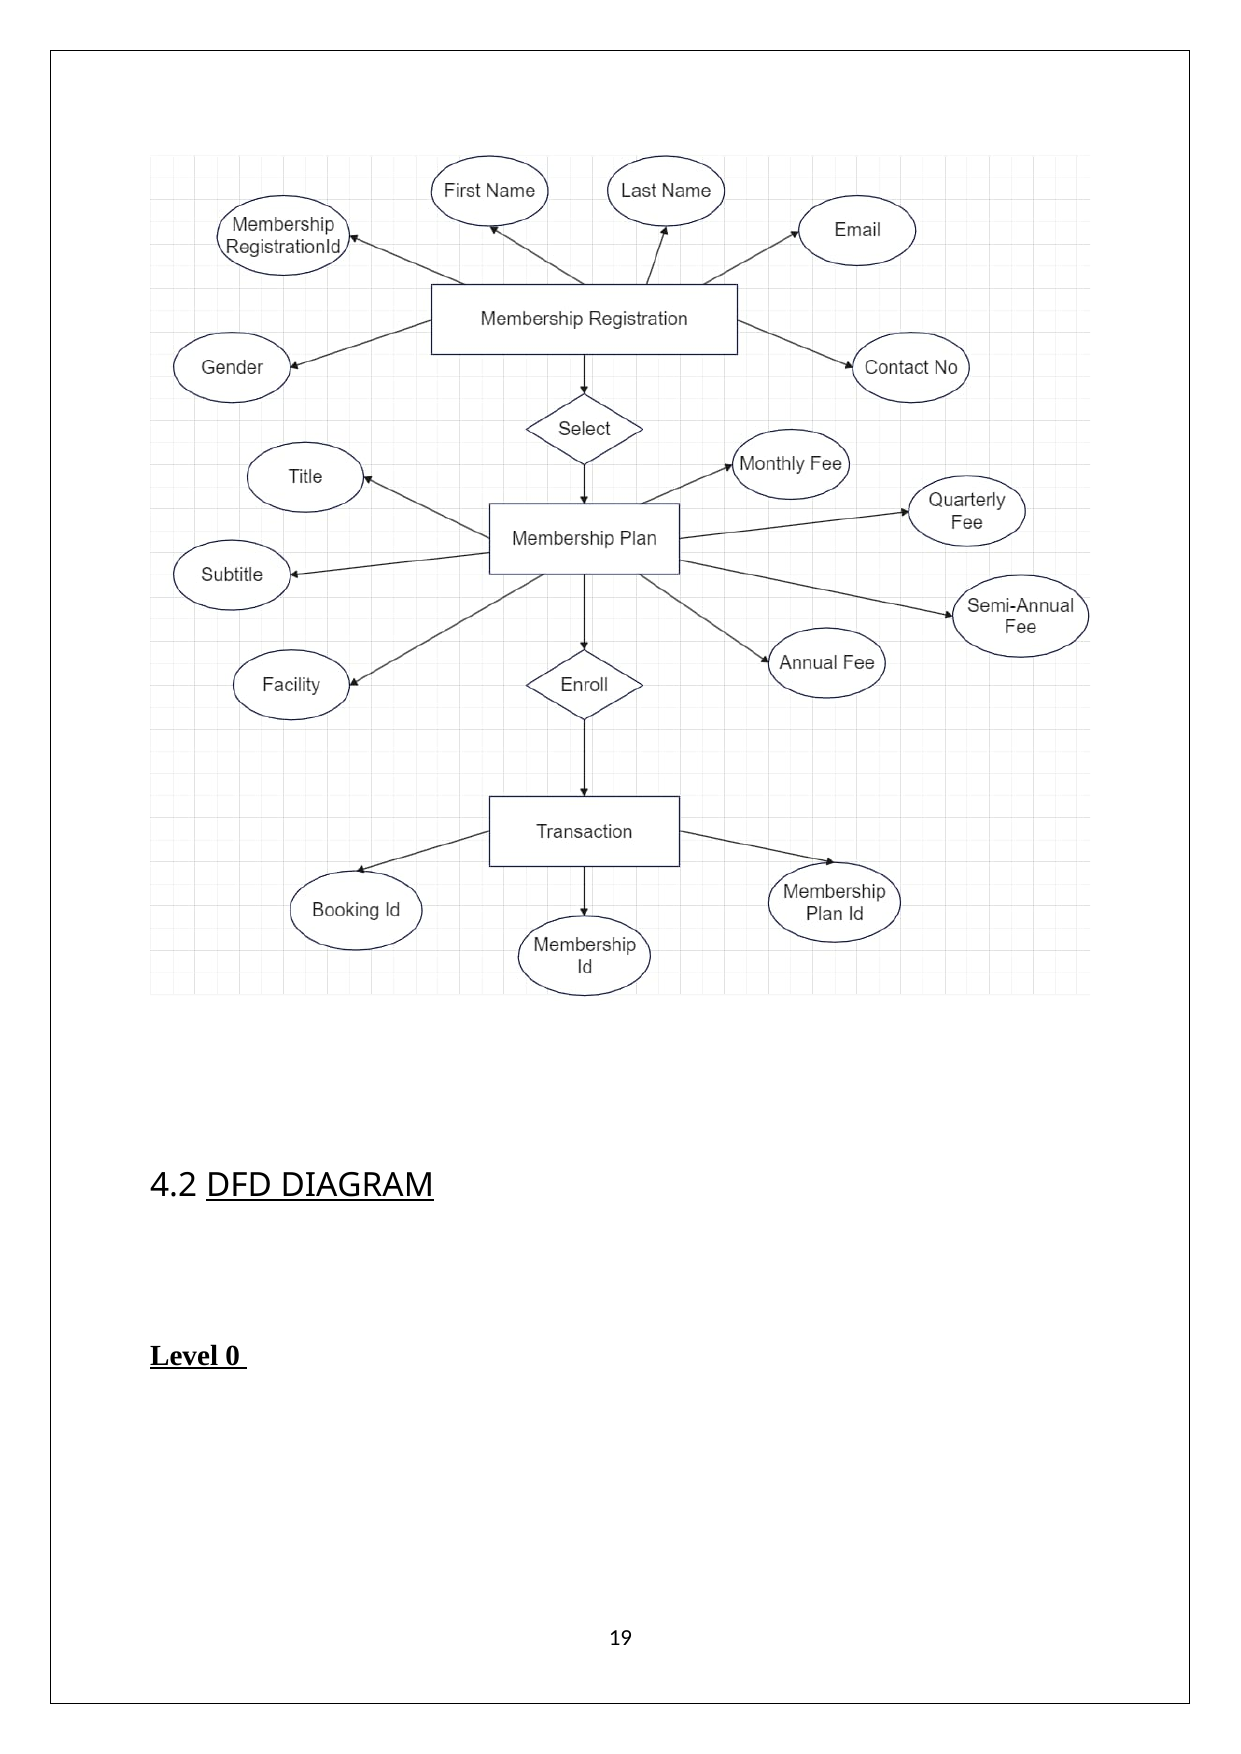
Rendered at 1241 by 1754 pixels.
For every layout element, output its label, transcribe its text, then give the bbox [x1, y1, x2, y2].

picture [150, 150, 1091, 1001]
text 4.2 DFD DIAGRAM [150, 1160, 1090, 1206]
text Level 0 [150, 1338, 1090, 1372]
